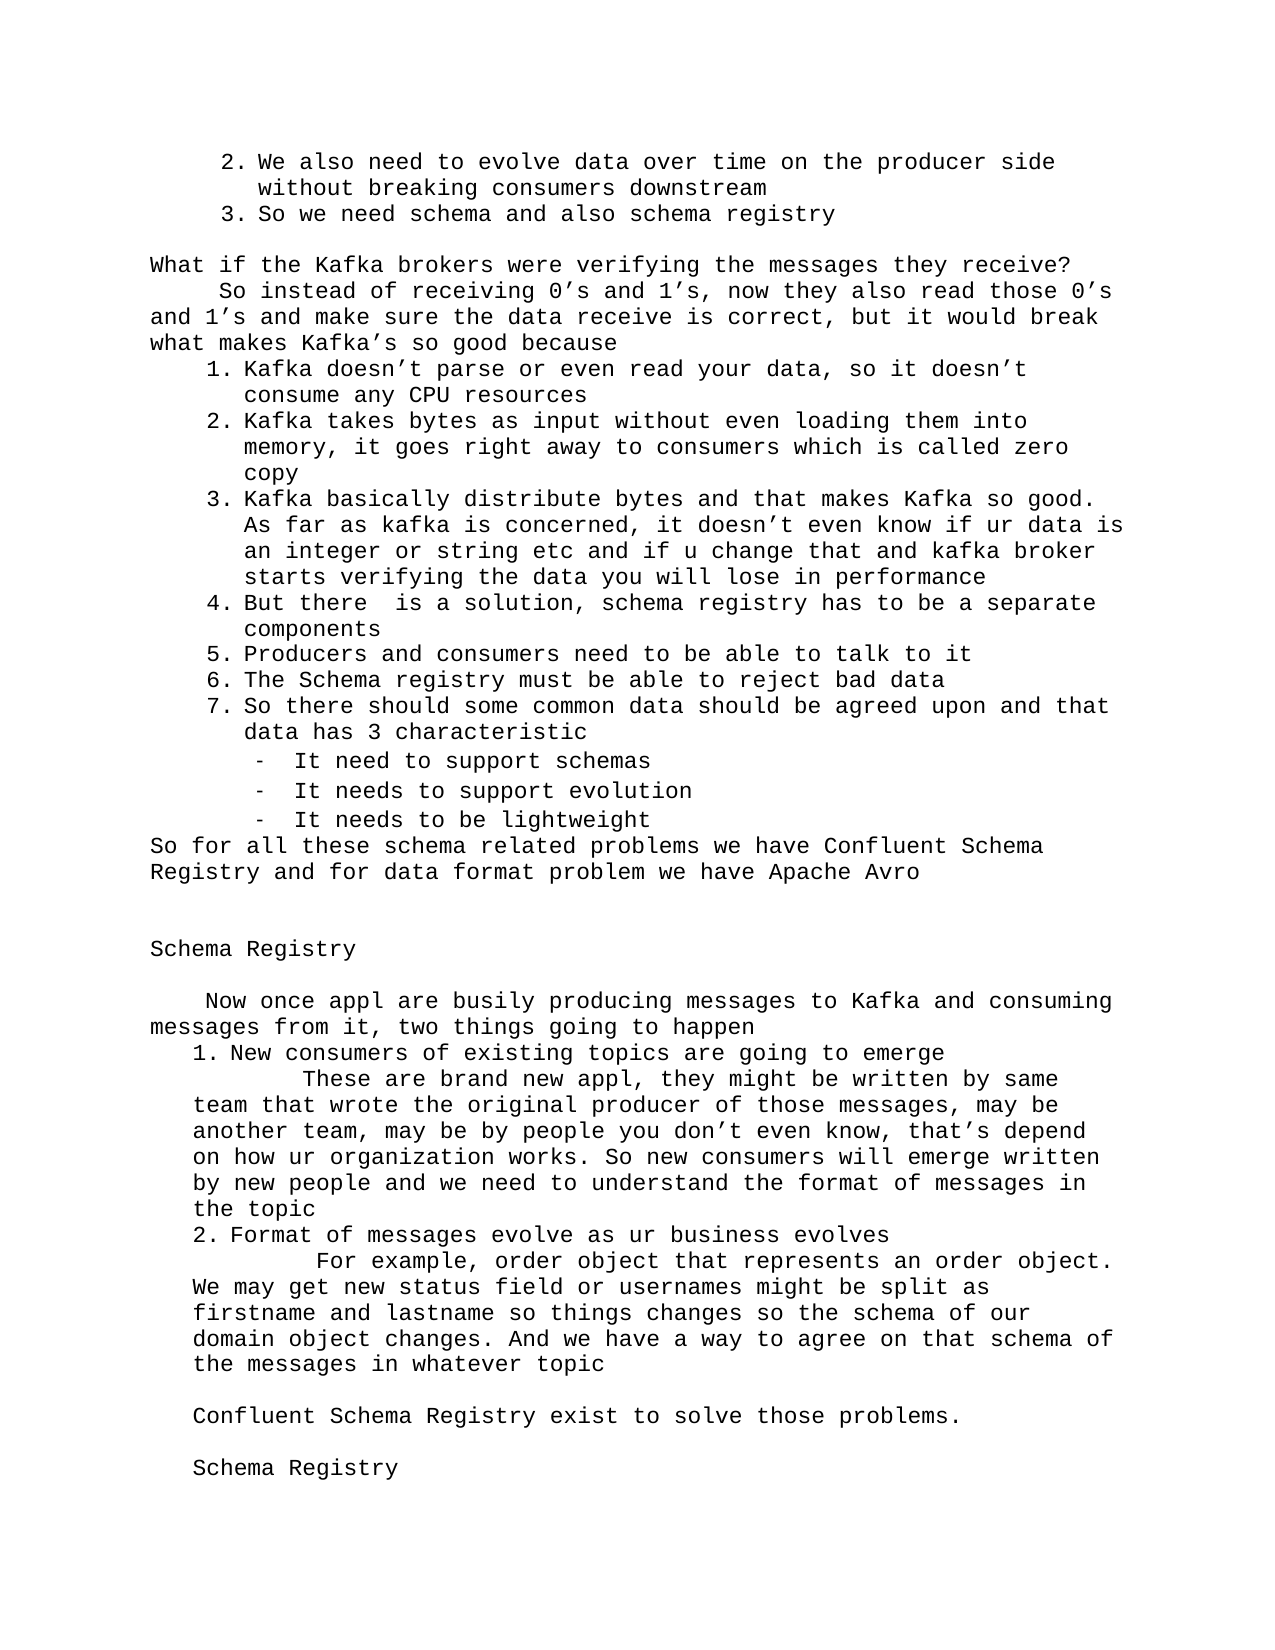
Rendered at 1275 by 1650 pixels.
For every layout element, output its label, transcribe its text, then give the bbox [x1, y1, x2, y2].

text These are brand new appl, they might be written by same team that wrote the original producer of those messages, may be another team, may be by people you don’t even know, that’s depend on how ur organization works. So new consumers will emerge written by new people and we need to understand the format of messages in the topic [192, 1067, 1125, 1223]
text So for all these schema related problems we have Confluent Schema Registry and for data format problem we have Apache Avro [150, 834, 1125, 886]
list The Schema registry must be able to reject bad data [206, 669, 1125, 695]
text Now once appl are busily producing messages to Kafka and consuming messages from it, two things going to happen [150, 990, 1125, 1042]
list But there is a solution, schema registry has to be a separate components [206, 591, 1125, 643]
text Schema Registry [192, 1457, 1125, 1482]
list We also need to evolve data over time on the producer side without breaking consumers downstream [220, 150, 1125, 202]
text For example, order object that represents an order object. We may get new status field or usernames might be split as firstname and lastname so things changes so the schema of our domain object changes. And we have a way to agree on that schema of the messages in whatever topic [192, 1249, 1125, 1379]
list Kafka basically distribute bytes and that makes Kafka so good. As far as kafka is concerned, it doesn’t even know if ur data is an integer or string etc and if u change that and kafka broker starts verifying the data you will lose in performance [206, 487, 1125, 591]
list Kafka doesn’t parse or even read your data, so it doesn’t consume any CPU resources [206, 357, 1125, 409]
list New consumers of existing topics are going to emerge [192, 1042, 1125, 1067]
list Producers and consumers need to be able to talk to it [206, 643, 1125, 669]
list So there should some common data should be agreed upon and that data has 3 characteristic [206, 695, 1125, 747]
text What if the Kafka brokers were verifying the messages they receive? [150, 254, 1125, 280]
text So instead of receiving 0’s and 1’s, now they also read those 0’s and 1’s and make sure the data receive is correct, but it would break what makes Kafka’s so good because [150, 280, 1125, 357]
list Format of messages evolve as ur business evolves [192, 1223, 1125, 1249]
list It need to support schemas [256, 747, 1125, 776]
list It needs to be lightweight [256, 805, 1125, 834]
text Schema Registry [150, 938, 1125, 964]
list Kafka takes bytes as input without even loading them into memory, it goes right away to consumers which is called zero copy [206, 409, 1125, 487]
list So we need schema and also schema registry [220, 202, 1125, 228]
text Confluent Schema Registry exist to solve those problems. [192, 1405, 1125, 1431]
list It needs to support evolution [256, 776, 1125, 805]
